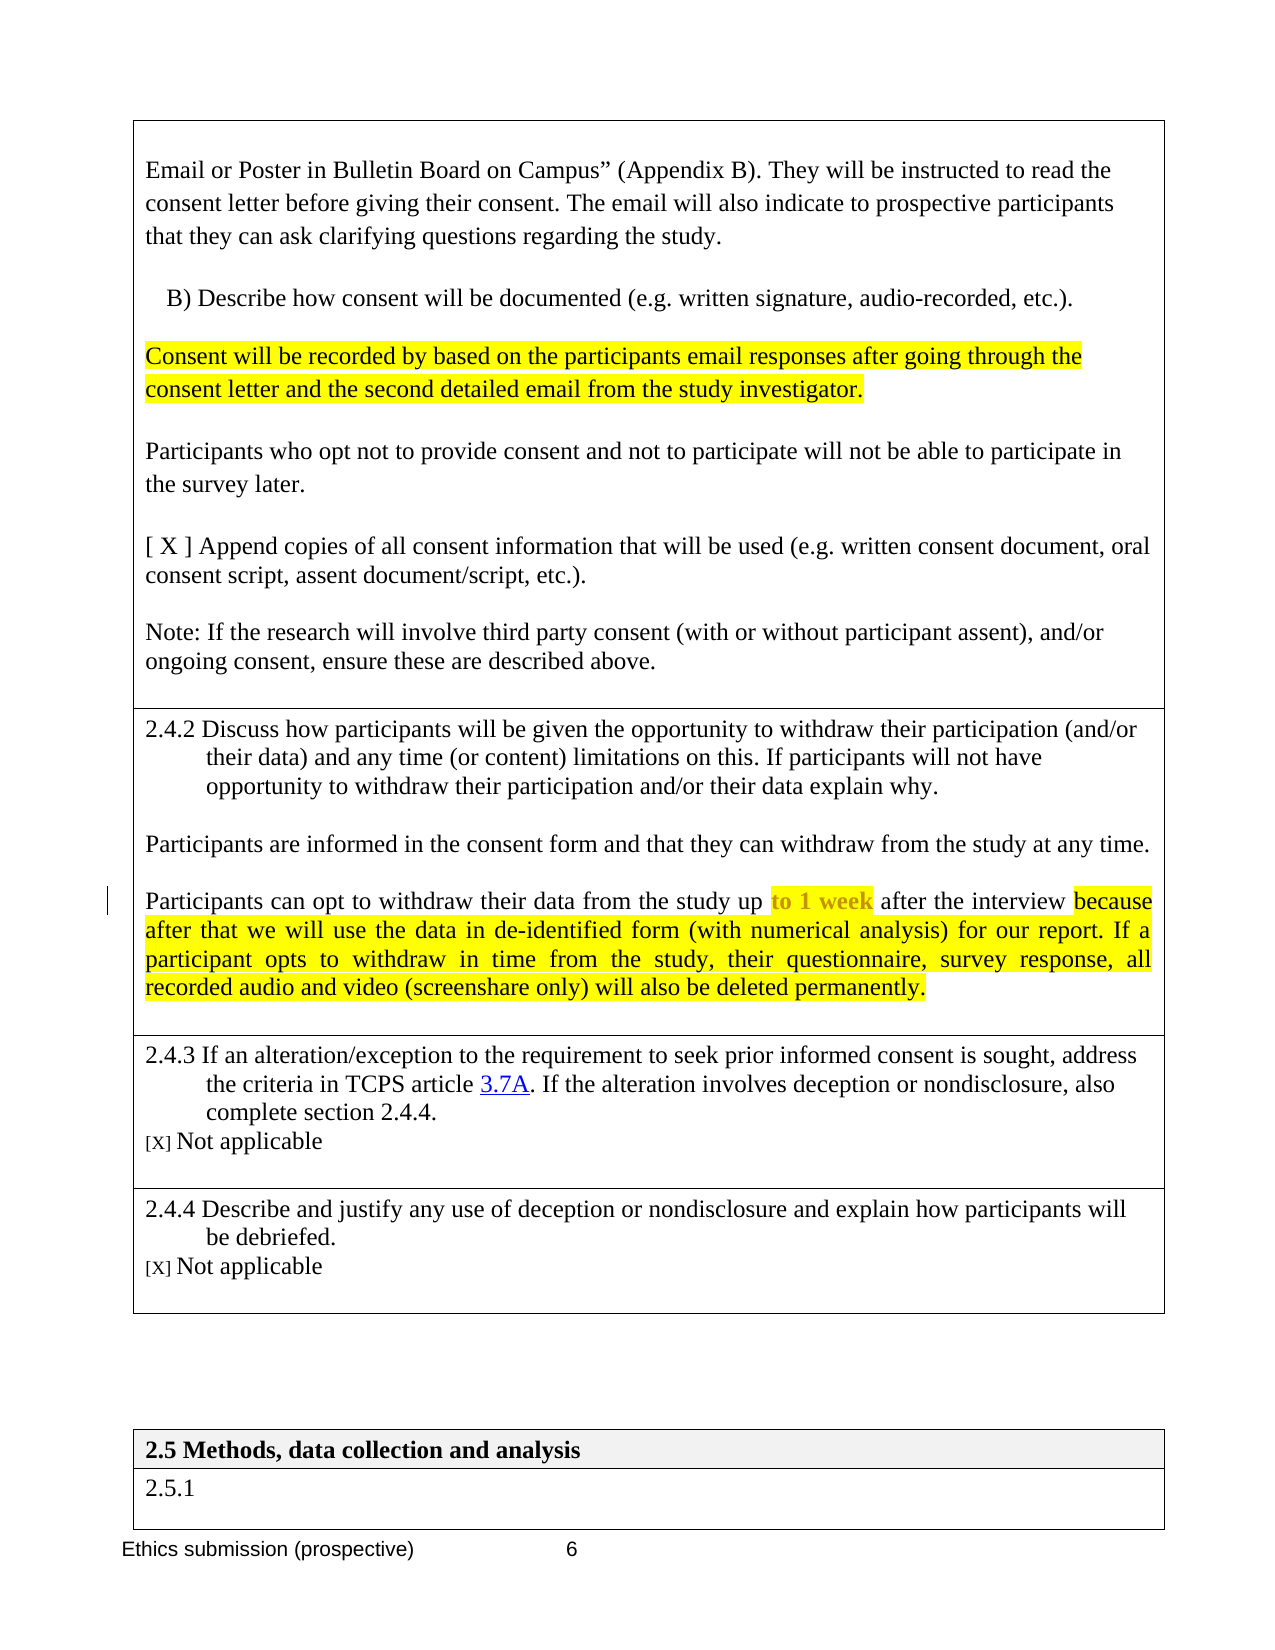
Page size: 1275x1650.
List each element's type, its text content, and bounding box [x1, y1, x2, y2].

table_cell 2.4.4 Describe and justify any use of deception or nondisclosure and explain how participants will be debriefed. [X] Not applicable [134, 1189, 1164, 1313]
table_header 2.5 Methods, data collection and analysis [134, 1430, 1164, 1468]
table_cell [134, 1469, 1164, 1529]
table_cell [134, 121, 1164, 708]
table_cell 2.4.2 Discuss how participants will be given the opportunity to withdraw their participation (and/or their data) and any time (or content) limitations on this. If participants will not have opportunity to withdraw their participation and/or their data explain why. Participants are informed in the consent form and that they can withdraw from the study at any time. Participants can opt to withdraw their data from the study up to 1 week after the interview because after that we will use the data in de-identified form (with numerical analysis) for our report. If a participant opts to withdraw in time from the study, their questionnaire, survey response, all recorded audio and video (screenshare only) will also be deleted permanently. [134, 709, 1164, 1034]
table_cell 2.4.3 If an alteration/exception to the requirement to seek prior informed consent is sought, address the criteria in TCPS article 3.7A. If the alteration involves deception or nondisclosure, also complete section 2.4.4. [X] Not applicable [134, 1036, 1164, 1188]
